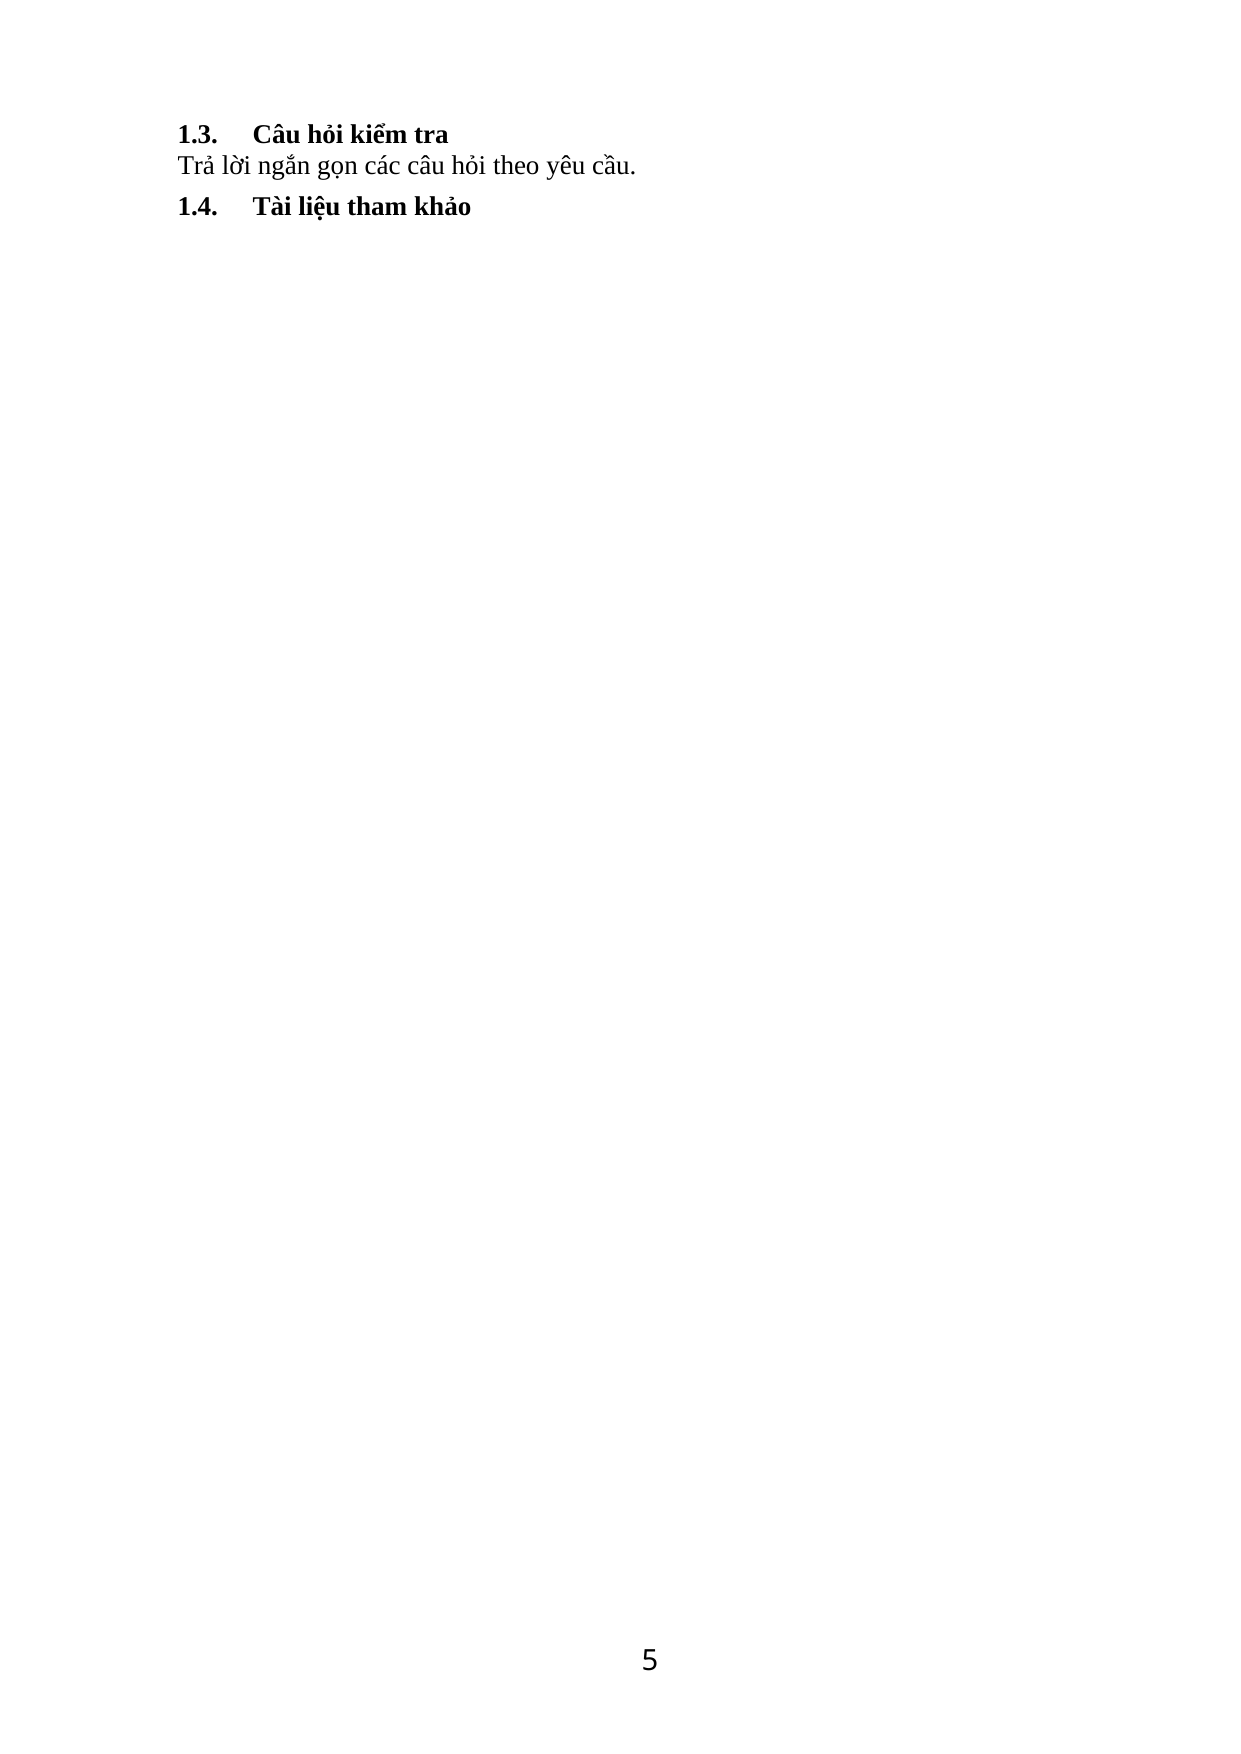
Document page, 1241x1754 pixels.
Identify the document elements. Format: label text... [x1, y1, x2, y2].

list Câu hỏi kiểm tra [177, 118, 1122, 149]
list Trả lời ngắn gọn các câu hỏi theo yêu cầu. [177, 149, 1122, 180]
list Tài liệu tham khảo [177, 190, 1122, 221]
